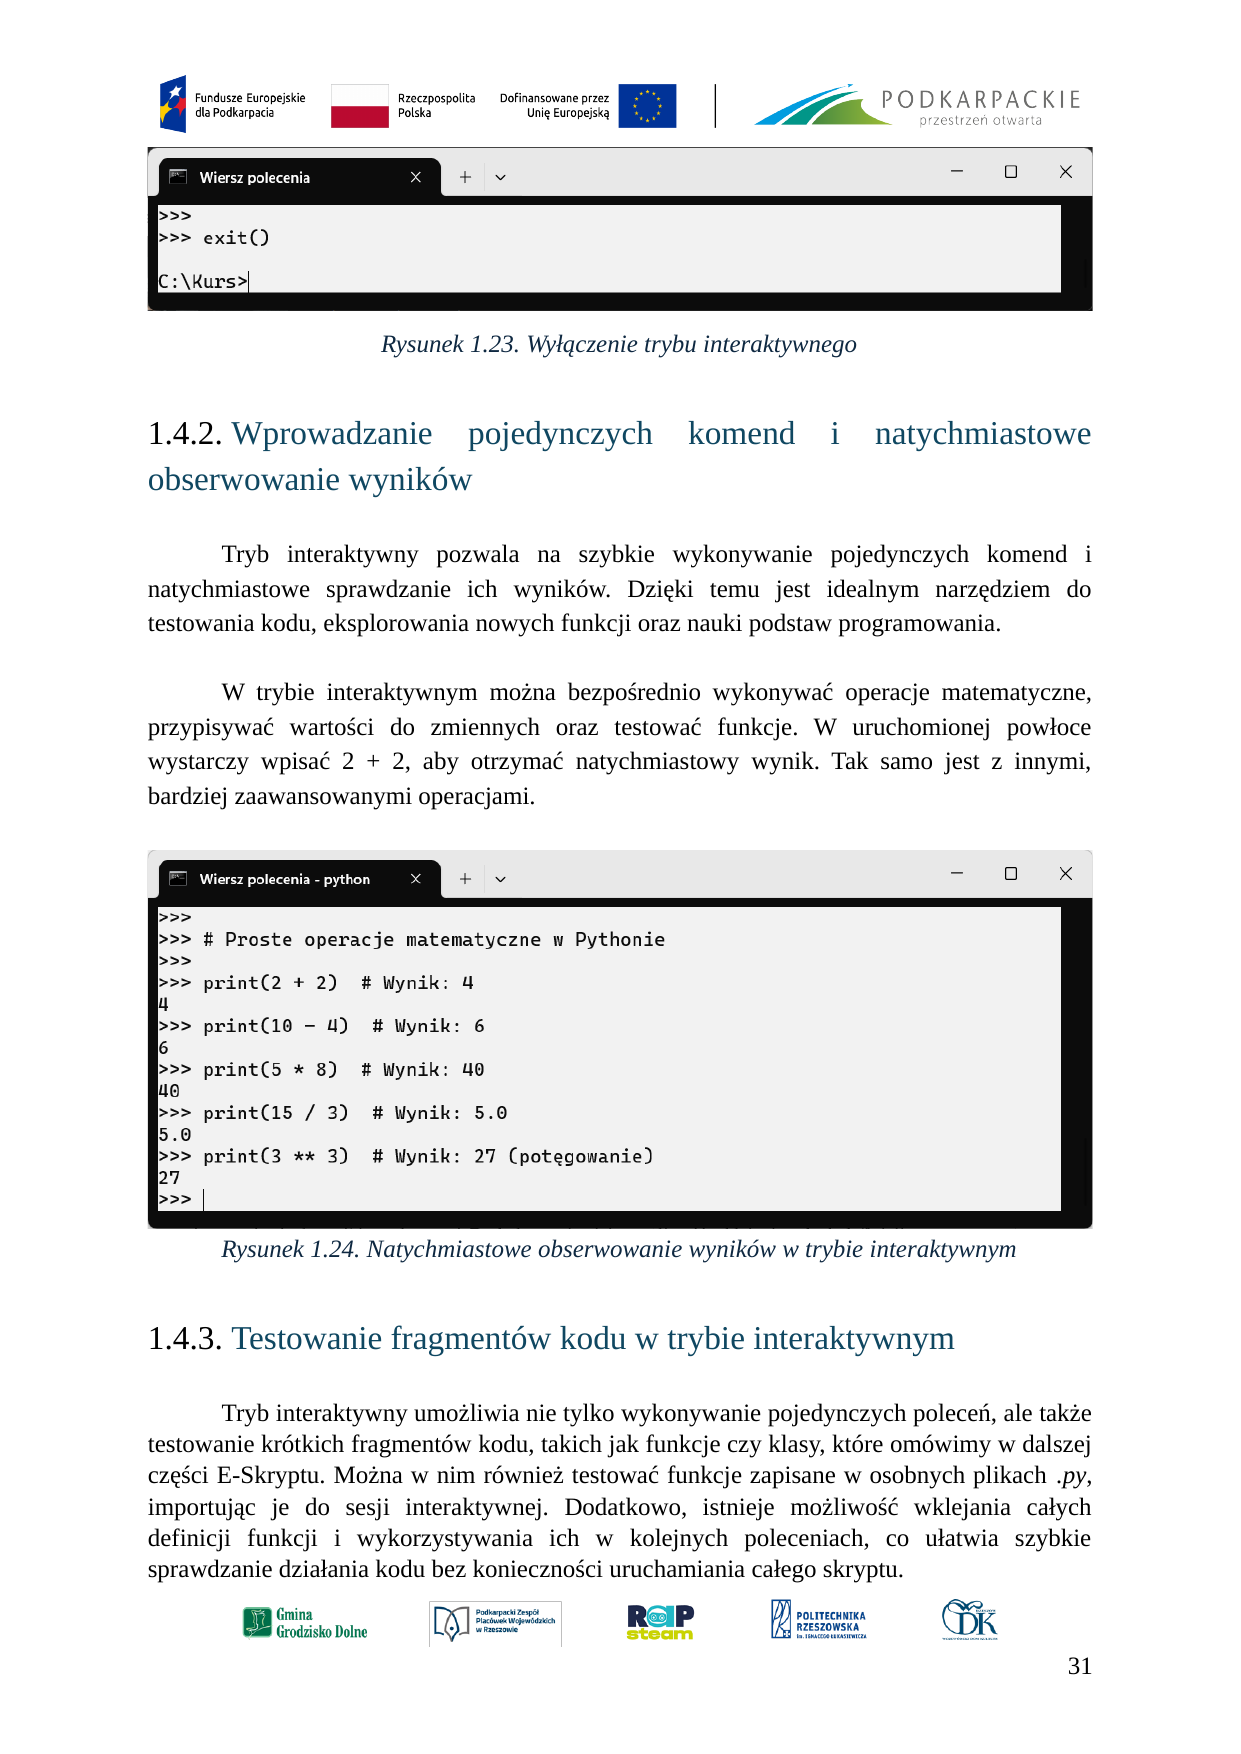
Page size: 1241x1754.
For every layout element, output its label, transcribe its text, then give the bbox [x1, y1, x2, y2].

text Rysunek 1.24. Natychmiastowe obserwowanie wyników w trybie interaktywnym [148, 1234, 1092, 1263]
text Tryb interaktywny pozwala na szybkie wykonywanie pojedynczych komend i natychmiastowe sprawdzanie ich wyników. Dzięki temu jest idealnym narzędziem do testowania kodu, eksplorowania nowych funkcji oraz nauki podstaw programowania. [148, 539, 1092, 637]
subtitle Wprowadzanie pojedynczych komend i natychmiastowe obserwowanie wyników [148, 413, 1092, 497]
picture [242, 1585, 998, 1652]
text Tryb interaktywny umożliwia nie tylko wykonywanie pojedynczych poleceń, ale także testowanie krótkich fragmentów kodu, takich jak funkcje czy klasy, które omówimy w dalszej części E-Skryptu. Można w nim również testować funkcje zapisane w osobnych plikach .py, importując je do sesji interaktywnej. Dodatkowo, istnieje możliwość wklejania całych definicji funkcji i wykorzystywania ich w kolejnych poleceniach, co ułatwia szybkie sprawdzanie działania kodu bez konieczności uruchamiania całego skryptu. [148, 1398, 1092, 1582]
text W trybie interaktywnym można bezpośrednio wykonywać operacje matematyczne, przypisywać wartości do zmiennych oraz testować funkcje. W uruchomionej powłoce wystarczy wpisać 2 + 2, aby otrzymać natychmiastowy wynik. Tak samo jest z innymi, bardziej zaawansowanymi operacjami. [148, 677, 1092, 810]
picture [147, 60, 1093, 311]
picture [147, 850, 1093, 1229]
text Rysunek 1.23. Wyłączenie trybu interaktywnego [148, 329, 1092, 358]
subtitle Testowanie fragmentów kodu w trybie interaktywnym [148, 1318, 1092, 1356]
